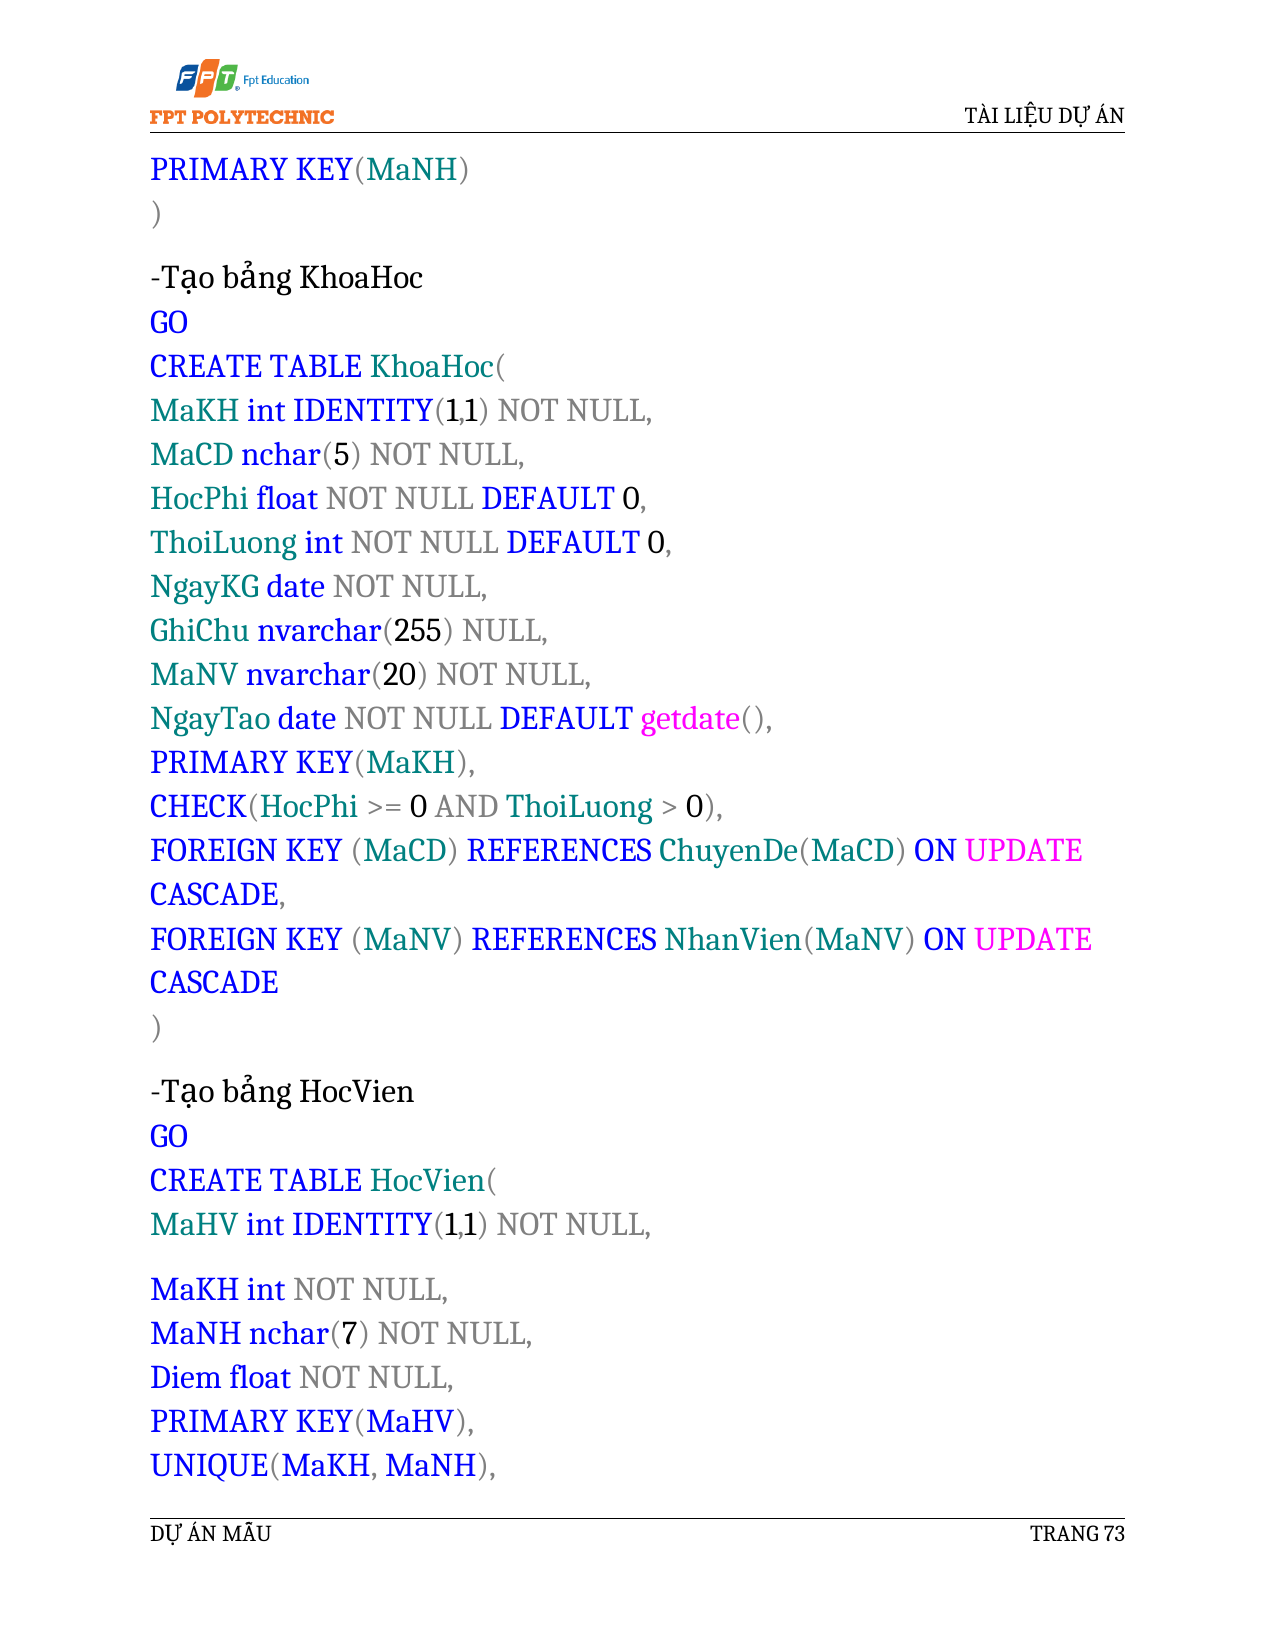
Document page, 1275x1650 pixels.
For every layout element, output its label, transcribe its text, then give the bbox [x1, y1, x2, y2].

picture [150, 59, 336, 124]
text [150, 150, 1125, 232]
text -Tạo bảng HocVien GO CREATE TABLE HocVien( MaHV int IDENTITY(1,1) NOT NULL, [150, 1073, 1125, 1243]
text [150, 1270, 1125, 1484]
text -Tạo bảng KhoaHoc GO CREATE TABLE KhoaHoc( MaKH int IDENTITY(1,1) NOT NULL, MaCD nchar(5) NOT NULL, HocPhi float NOT NULL DEFAULT 0, ThoiLuong int NOT NULL DEFAULT 0, NgayKG date NOT NULL, GhiChu nvarchar(255) NULL, MaNV nvarchar(20) NOT NULL, NgayTao date NOT NULL DEFAULT getdate(), PRIMARY KEY(MaKH), CHECK(HocPhi >= 0 AND ThoiLuong > 0), FOREIGN KEY (MaCD) REFERENCES ChuyenDe(MaCD) ON UPDATE CASCADE, FOREIGN KEY (MaNV) REFERENCES NhanVien(MaNV) ON UPDATE CASCADE ) [150, 259, 1125, 1046]
